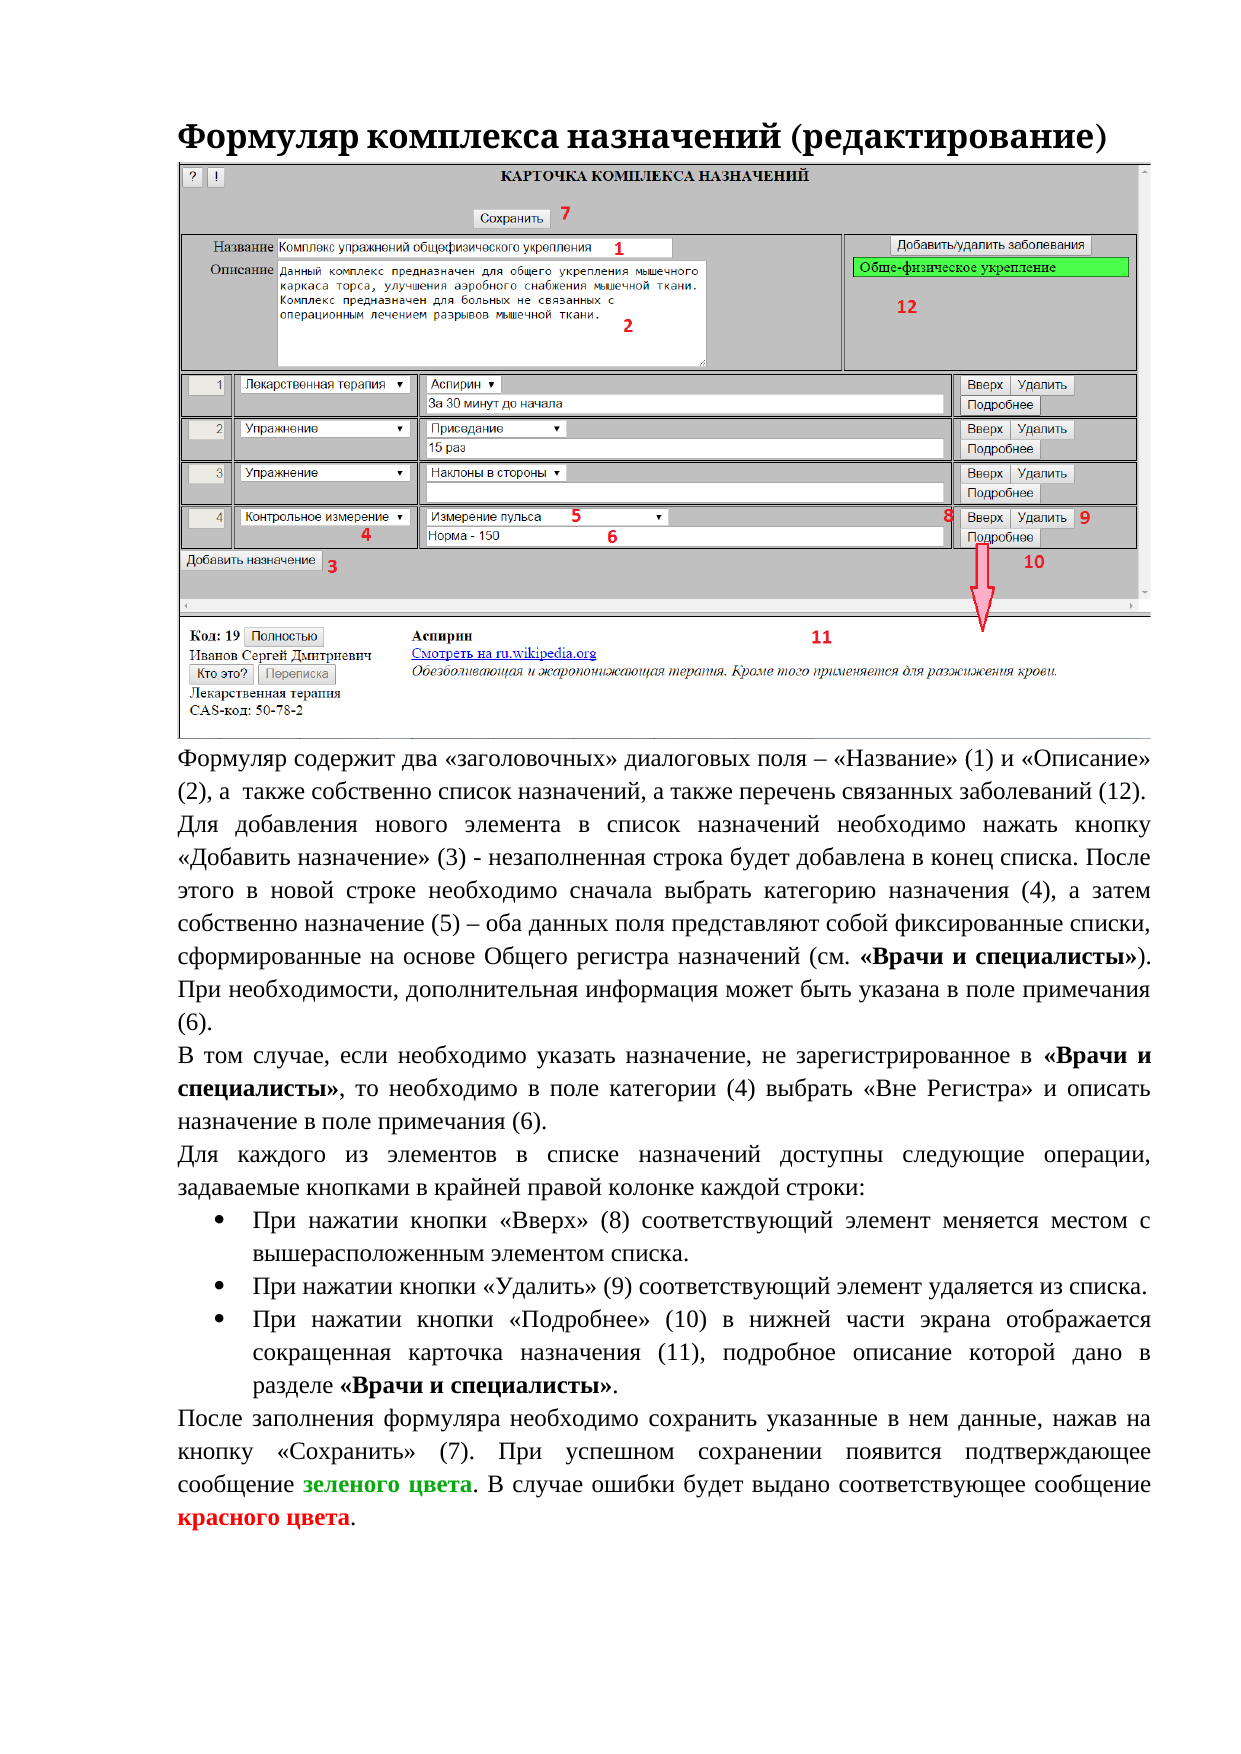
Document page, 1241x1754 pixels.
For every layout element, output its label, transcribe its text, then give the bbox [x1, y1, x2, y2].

text После заполнения формуляра необходимо сохранить указанные в нем данные, нажав на кнопку «Сохранить» (7). При успешном сохранении появится подтверждающее сообщение зеленого цвета. В случае ошибки будет выдано соответствующее сообщение красного цвета. [177, 1403, 1152, 1531]
text Для каждого из элементов в списке назначений доступны следующие операции, задаваемые кнопками в крайней правой колонке каждой строки: [177, 1139, 1152, 1201]
list При нажатии кнопки «Вверх» (8) соответствующий элемент меняется местом с вышерасположенным элементом списка. [215, 1205, 1152, 1267]
subtitle Формуляр комплекса назначений (редактирование) [177, 118, 1152, 156]
text Формуляр содержит два «заголовочных» диалоговых поля – «Название» (1) и «Описание» (2), а также собственно список назначений, а также перечень связанных заболеваний (12). [177, 743, 1152, 805]
list При нажатии кнопки «Удалить» (9) соответствующий элемент удаляется из списка. [215, 1271, 1152, 1300]
picture [177, 162, 1151, 739]
